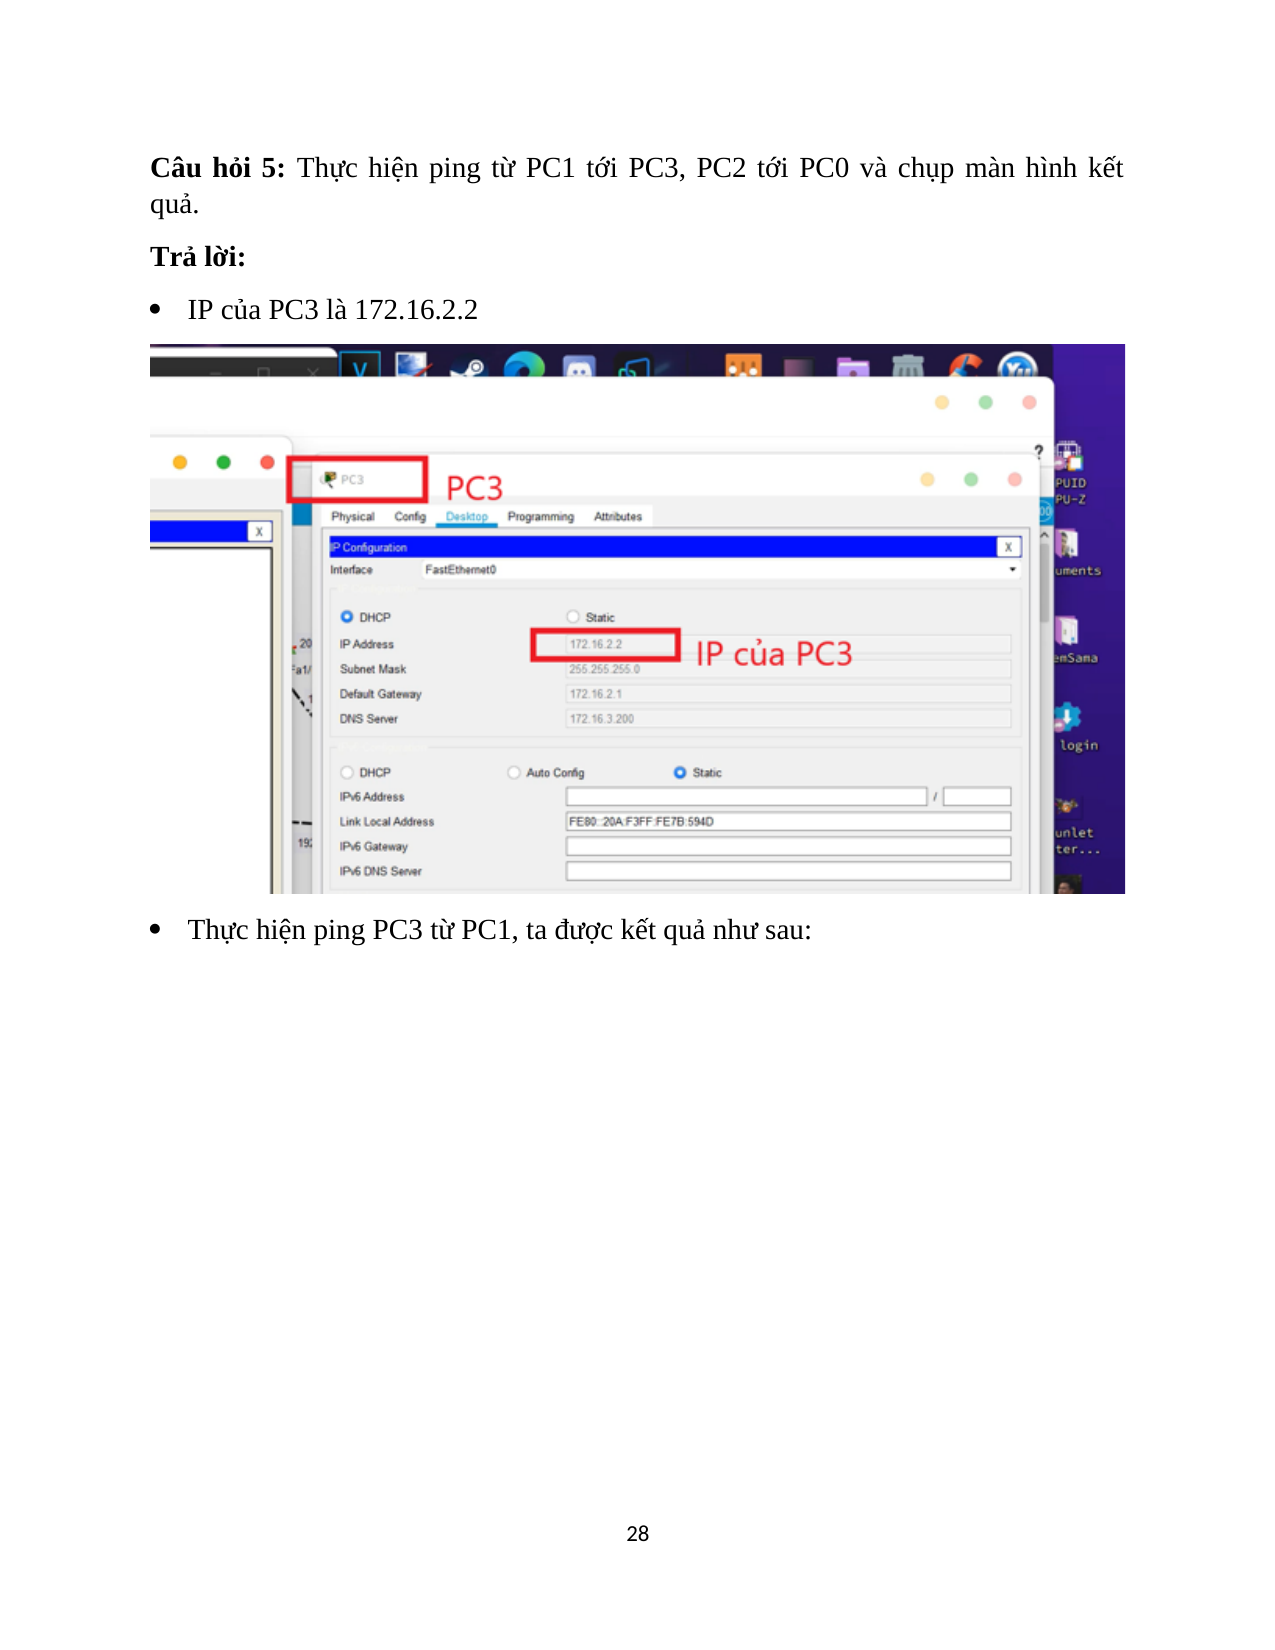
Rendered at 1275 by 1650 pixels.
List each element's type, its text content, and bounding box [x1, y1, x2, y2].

list IP của PC3 là 172.16.2.2 [150, 292, 1125, 325]
text Trả lời: [150, 239, 1125, 272]
list Thực hiện ping PC3 từ PC1, ta được kết quả như sau: [150, 912, 1125, 946]
text Câu hỏi 5: Thực hiện ping từ PC1 tới PC3, PC2 tới PC0 và chụp màn hình kết quả. [150, 150, 1125, 220]
picture [150, 344, 1125, 894]
